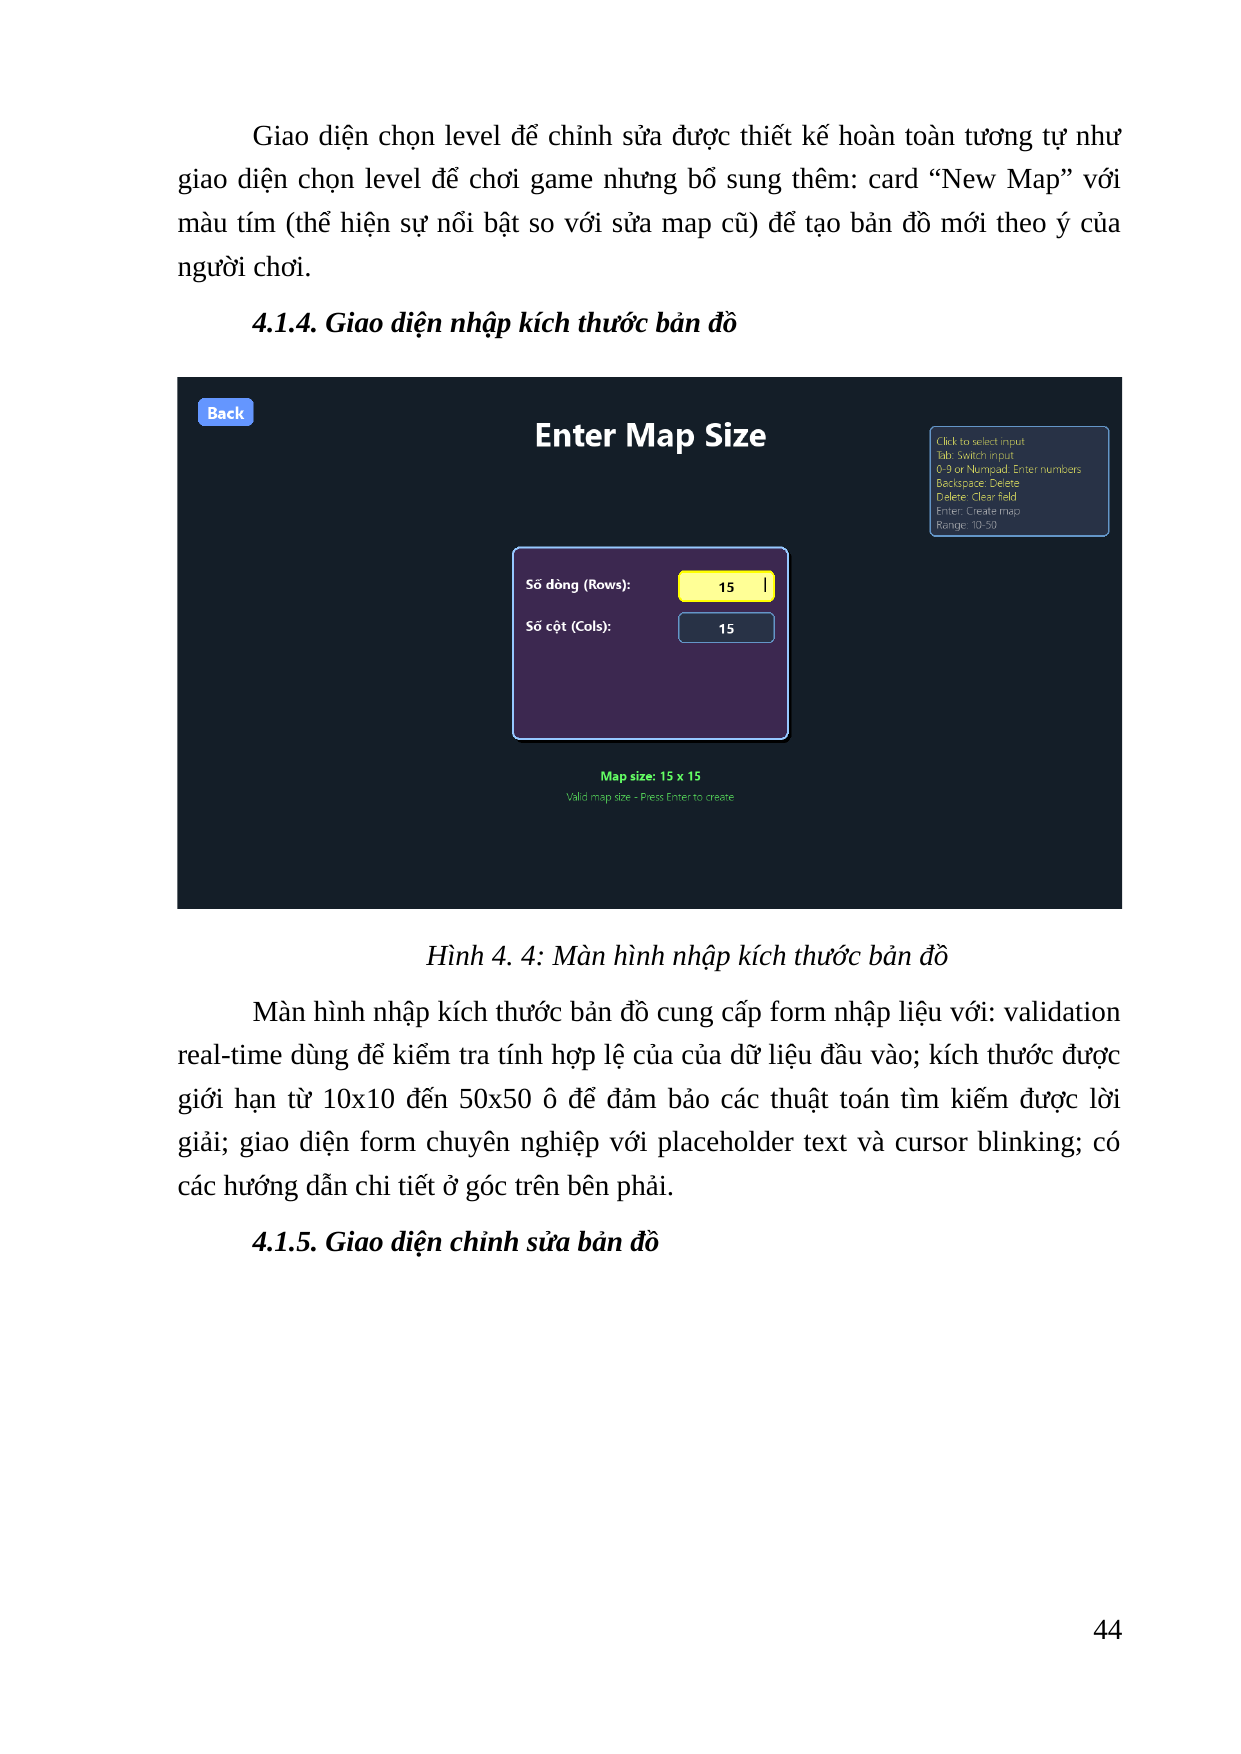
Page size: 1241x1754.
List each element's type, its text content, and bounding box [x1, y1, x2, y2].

text 4.1.4. Giao diện nhập kích thước bản đồ [177, 305, 1122, 338]
text Giao diện chọn level để chỉnh sửa được thiết kế hoàn toàn tương tự như giao diện chọn level để chơi game nhưng bổ sung thêm: card “New Map” với màu tím (thể hiện sự nổi bật so với sửa map cũ) để tạo bản đồ mới theo ý của người chơi. [177, 118, 1122, 282]
picture [177, 377, 1123, 909]
text Màn hình nhập kích thước bản đồ cung cấp form nhập liệu với: validation real-time dùng để kiểm tra tính hợp lệ của của dữ liệu đầu vào; kích thước được giới hạn từ 10x10 đến 50x50 ô để đảm bảo các thuật toán tìm kiếm được lời giải; giao diện form chuyên nghiệp với placeholder text và cursor blinking; có các hướng dẫn chi tiết ở góc trên bên phải. [177, 994, 1122, 1202]
text 4.1.5. Giao diện chỉnh sửa bản đồ [177, 1224, 1122, 1258]
